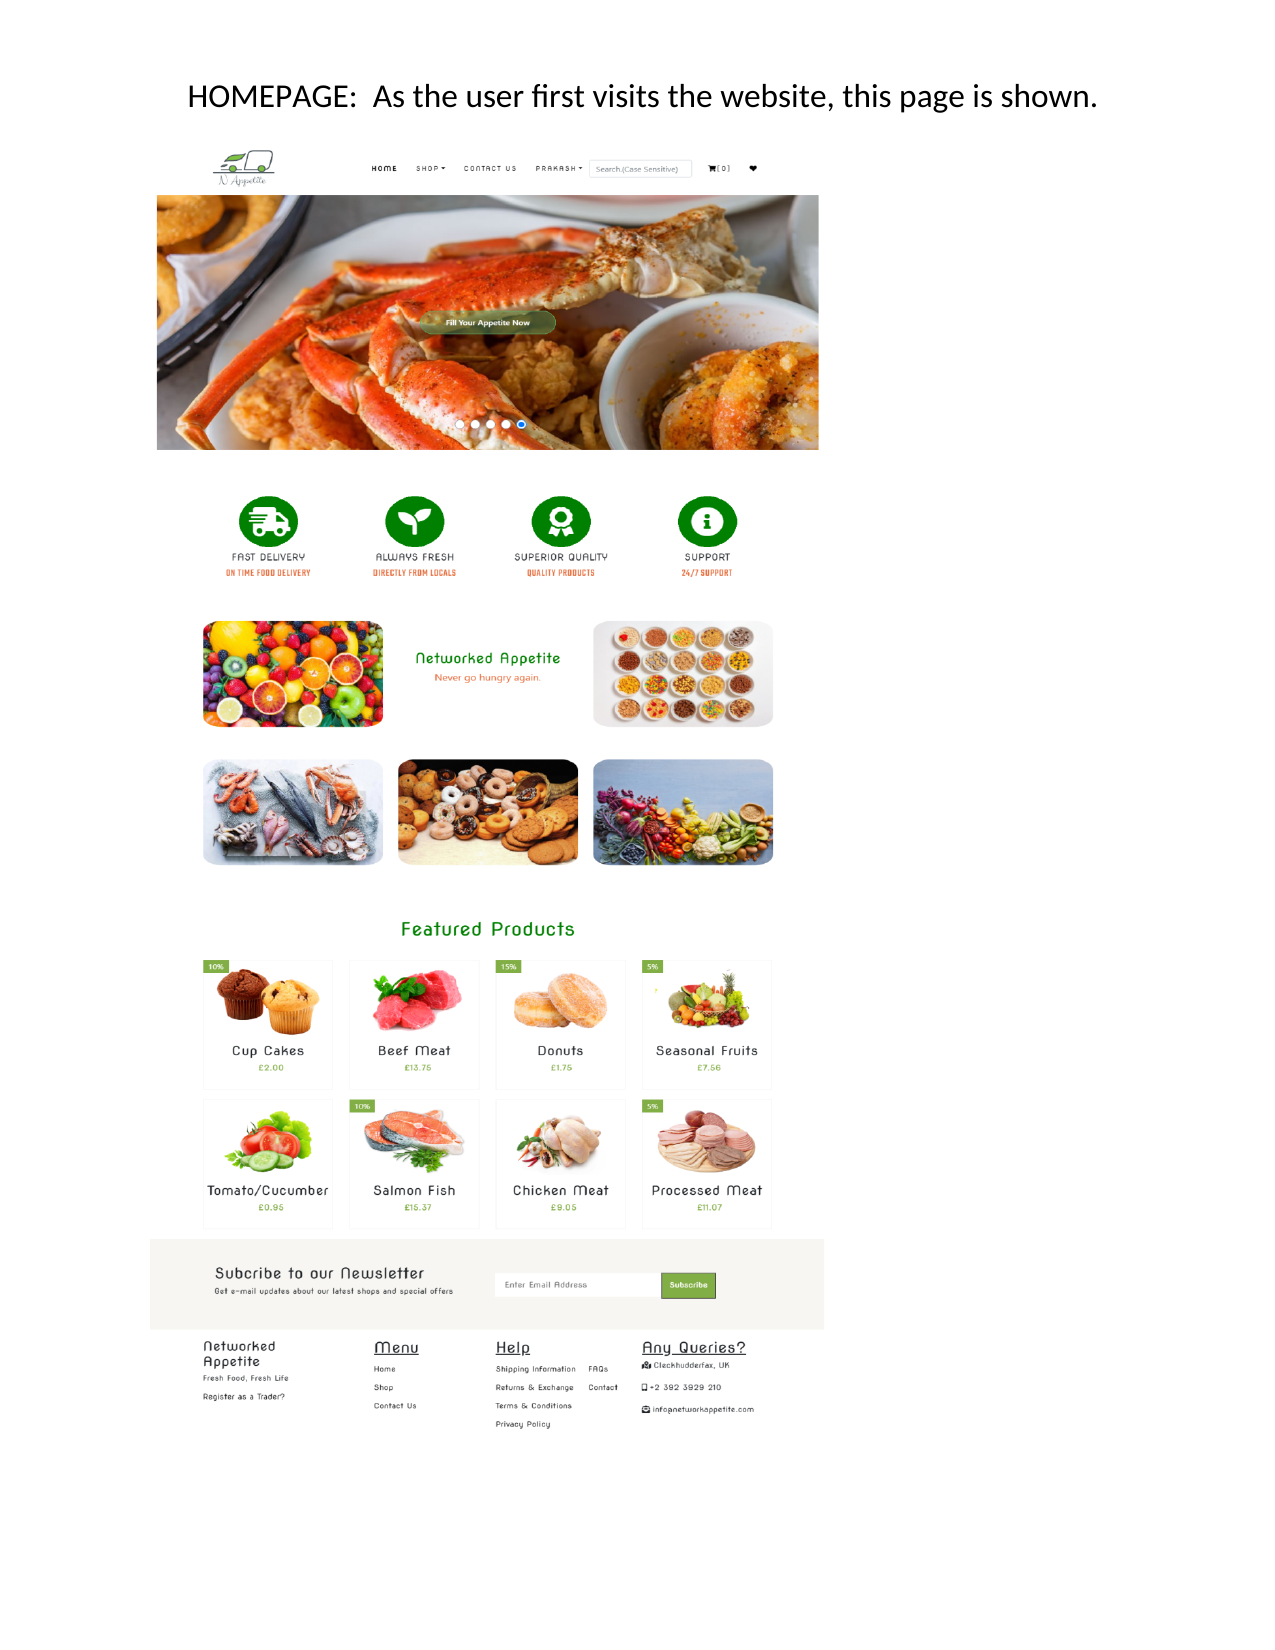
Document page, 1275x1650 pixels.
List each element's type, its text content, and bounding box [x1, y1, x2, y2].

list HOMEPAGE: As the user first visits the website, this page is shown. [187, 75, 1125, 116]
picture [150, 142, 825, 1474]
